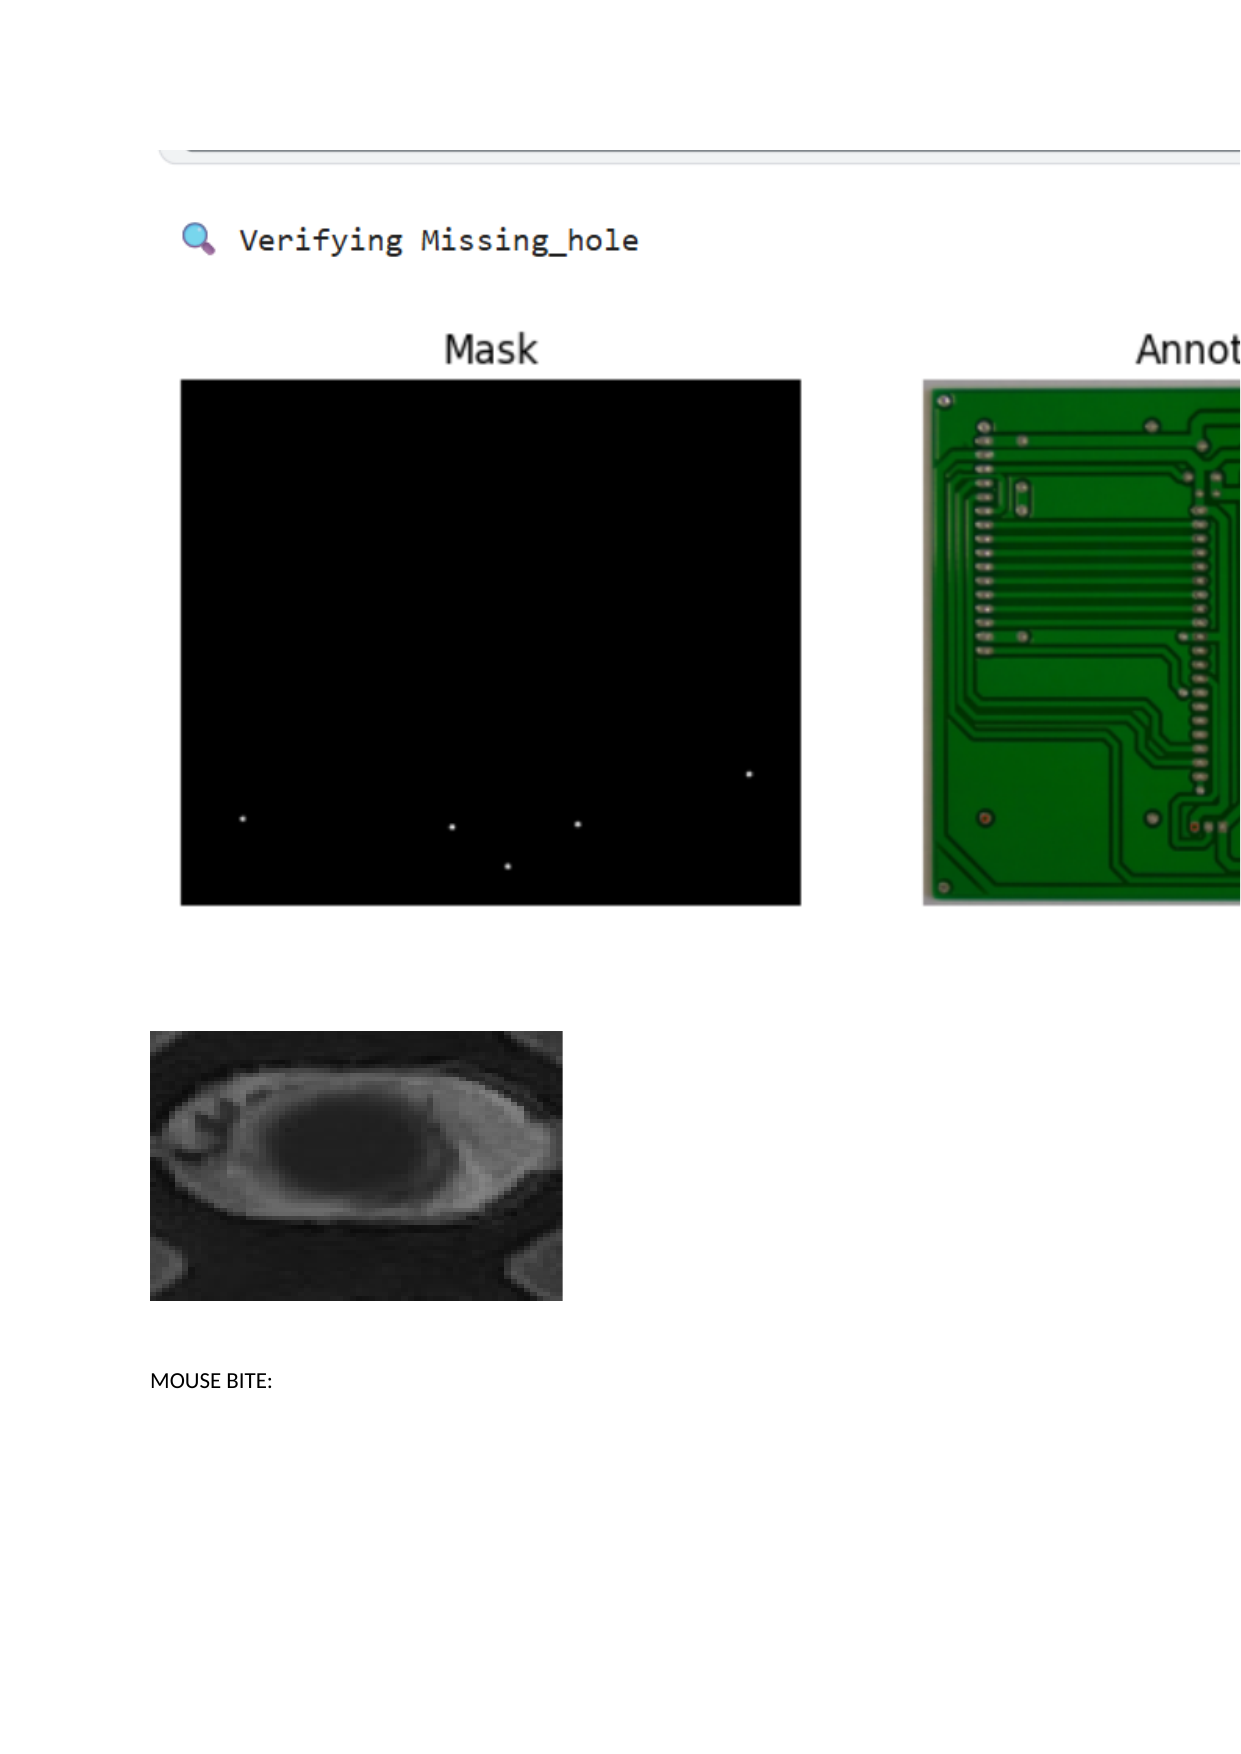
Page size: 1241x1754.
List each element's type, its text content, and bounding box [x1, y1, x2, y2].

text MOUSE BITE: [150, 1366, 1090, 1394]
picture [150, 150, 1241, 1013]
picture [150, 1031, 563, 1301]
